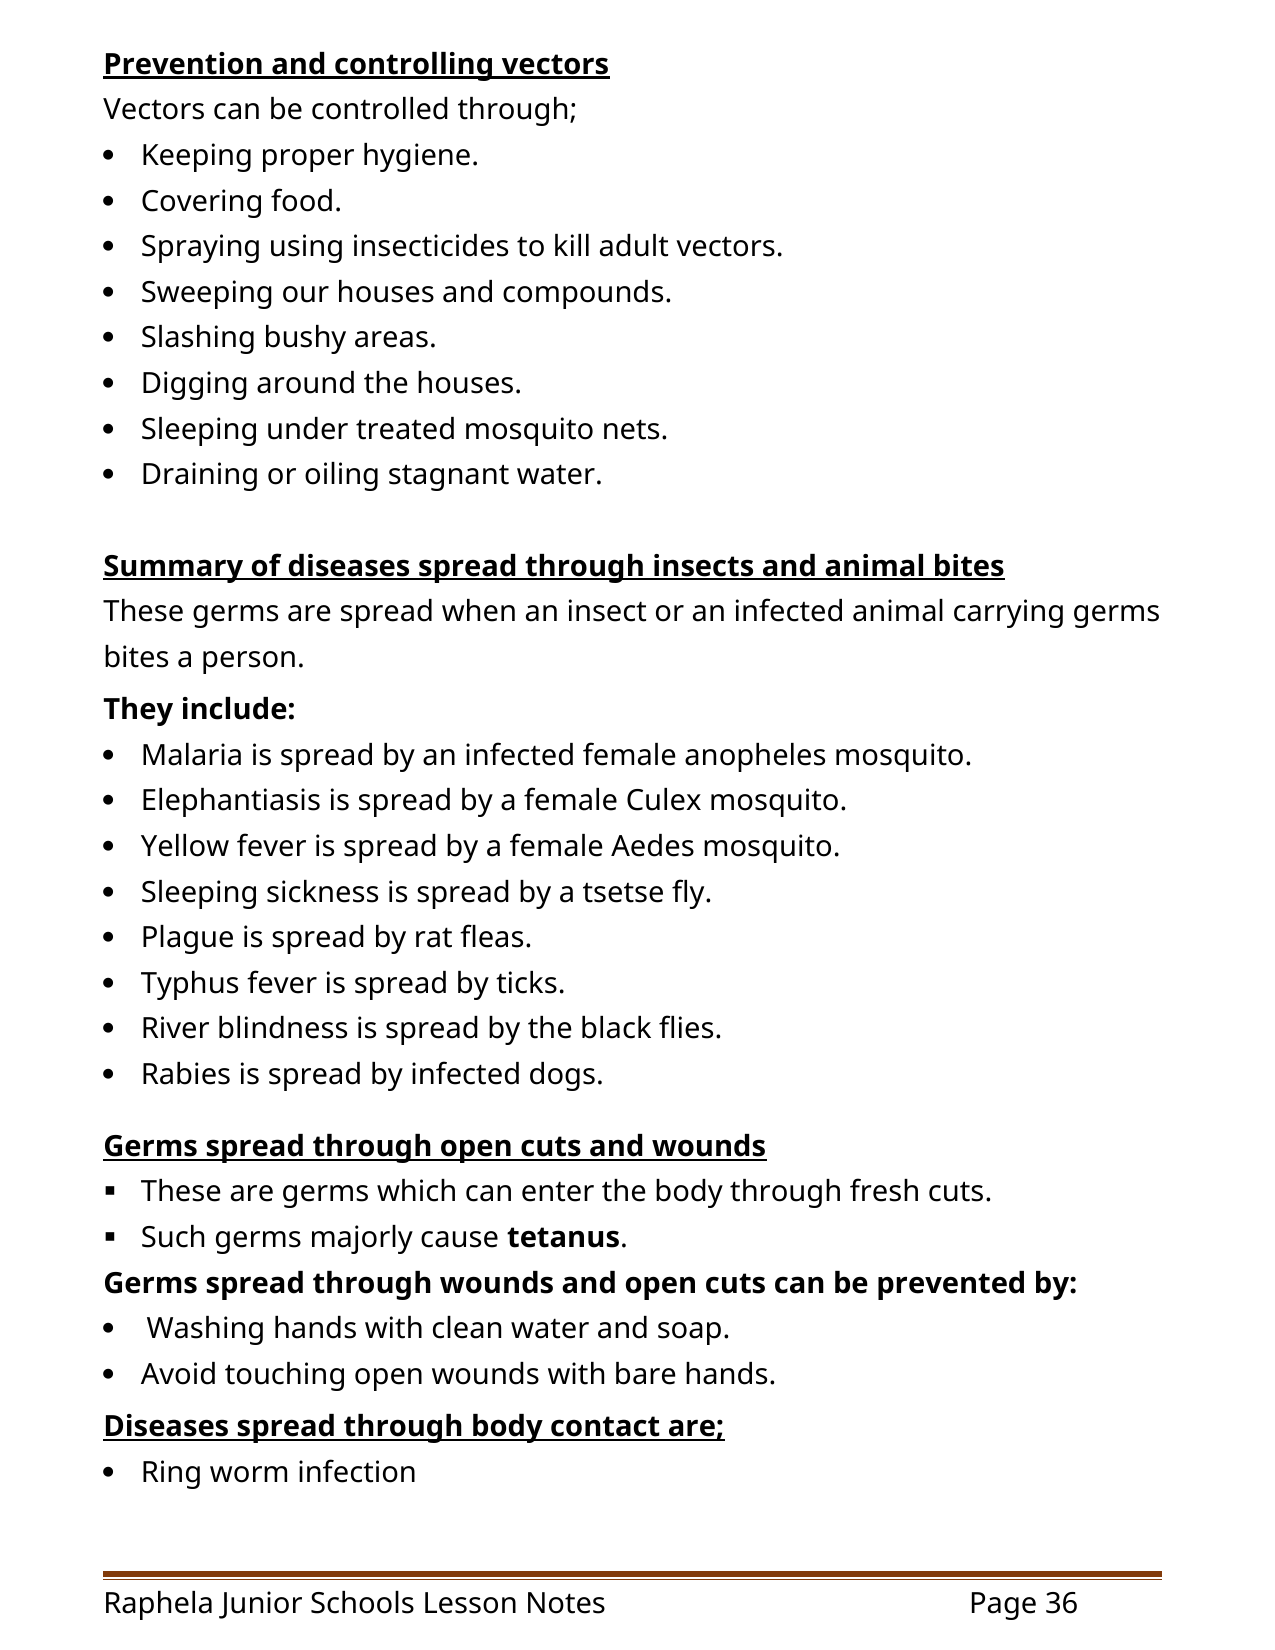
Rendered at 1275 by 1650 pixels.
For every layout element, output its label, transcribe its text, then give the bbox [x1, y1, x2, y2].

list Elephantiasis is spread by a female Culex mosquito. [103, 779, 1162, 819]
list Spraying using insecticides to kill adult vectors. [103, 226, 1162, 265]
list Washing hands with clean water and soap. [103, 1307, 1162, 1347]
text Germs spread through open cuts and wounds [103, 1125, 1162, 1165]
list Sleeping under treated mosquito nets. [103, 408, 1162, 448]
text Vectors can be controlled through; [103, 89, 1162, 128]
list Yellow fever is spread by a female Aedes mosquito. [103, 825, 1162, 865]
list Keeping proper hygiene. [103, 134, 1162, 174]
list Draining or oiling stagnant water. [103, 454, 1162, 493]
text Germs spread through wounds and open cuts can be prevented by: [103, 1262, 1162, 1302]
list Typhus fever is spread by ticks. [103, 962, 1162, 1002]
text Prevention and controlling vectors [103, 43, 1162, 83]
list Sweeping our houses and compounds. [103, 271, 1162, 311]
text Diseases spread through body contact are; [103, 1405, 1162, 1445]
text These germs are spread when an insect or an infected animal carrying germs bites a person. [103, 591, 1162, 676]
list Sleeping sickness is spread by a tsetse fly. [103, 871, 1162, 911]
list Covering food. [103, 180, 1162, 219]
list Rabies is spread by infected dogs. [103, 1053, 1162, 1093]
list Avoid touching open wounds with bare hands. [103, 1353, 1162, 1393]
list Ring worm infection [103, 1451, 1162, 1491]
list Plague is spread by rat fleas. [103, 916, 1162, 956]
list These are germs which can enter the body through fresh cuts. [103, 1171, 1162, 1210]
list Digging around the houses. [103, 362, 1162, 402]
list River blindness is spread by the black flies. [103, 1008, 1162, 1047]
text They include: [103, 688, 1162, 728]
list Such germs majorly cause tetanus. [103, 1216, 1162, 1256]
list Malaria is spread by an infected female anopheles mosquito. [103, 734, 1162, 774]
list Slashing bushy areas. [103, 317, 1162, 356]
text Summary of diseases spread through insects and animal bites [103, 545, 1162, 584]
